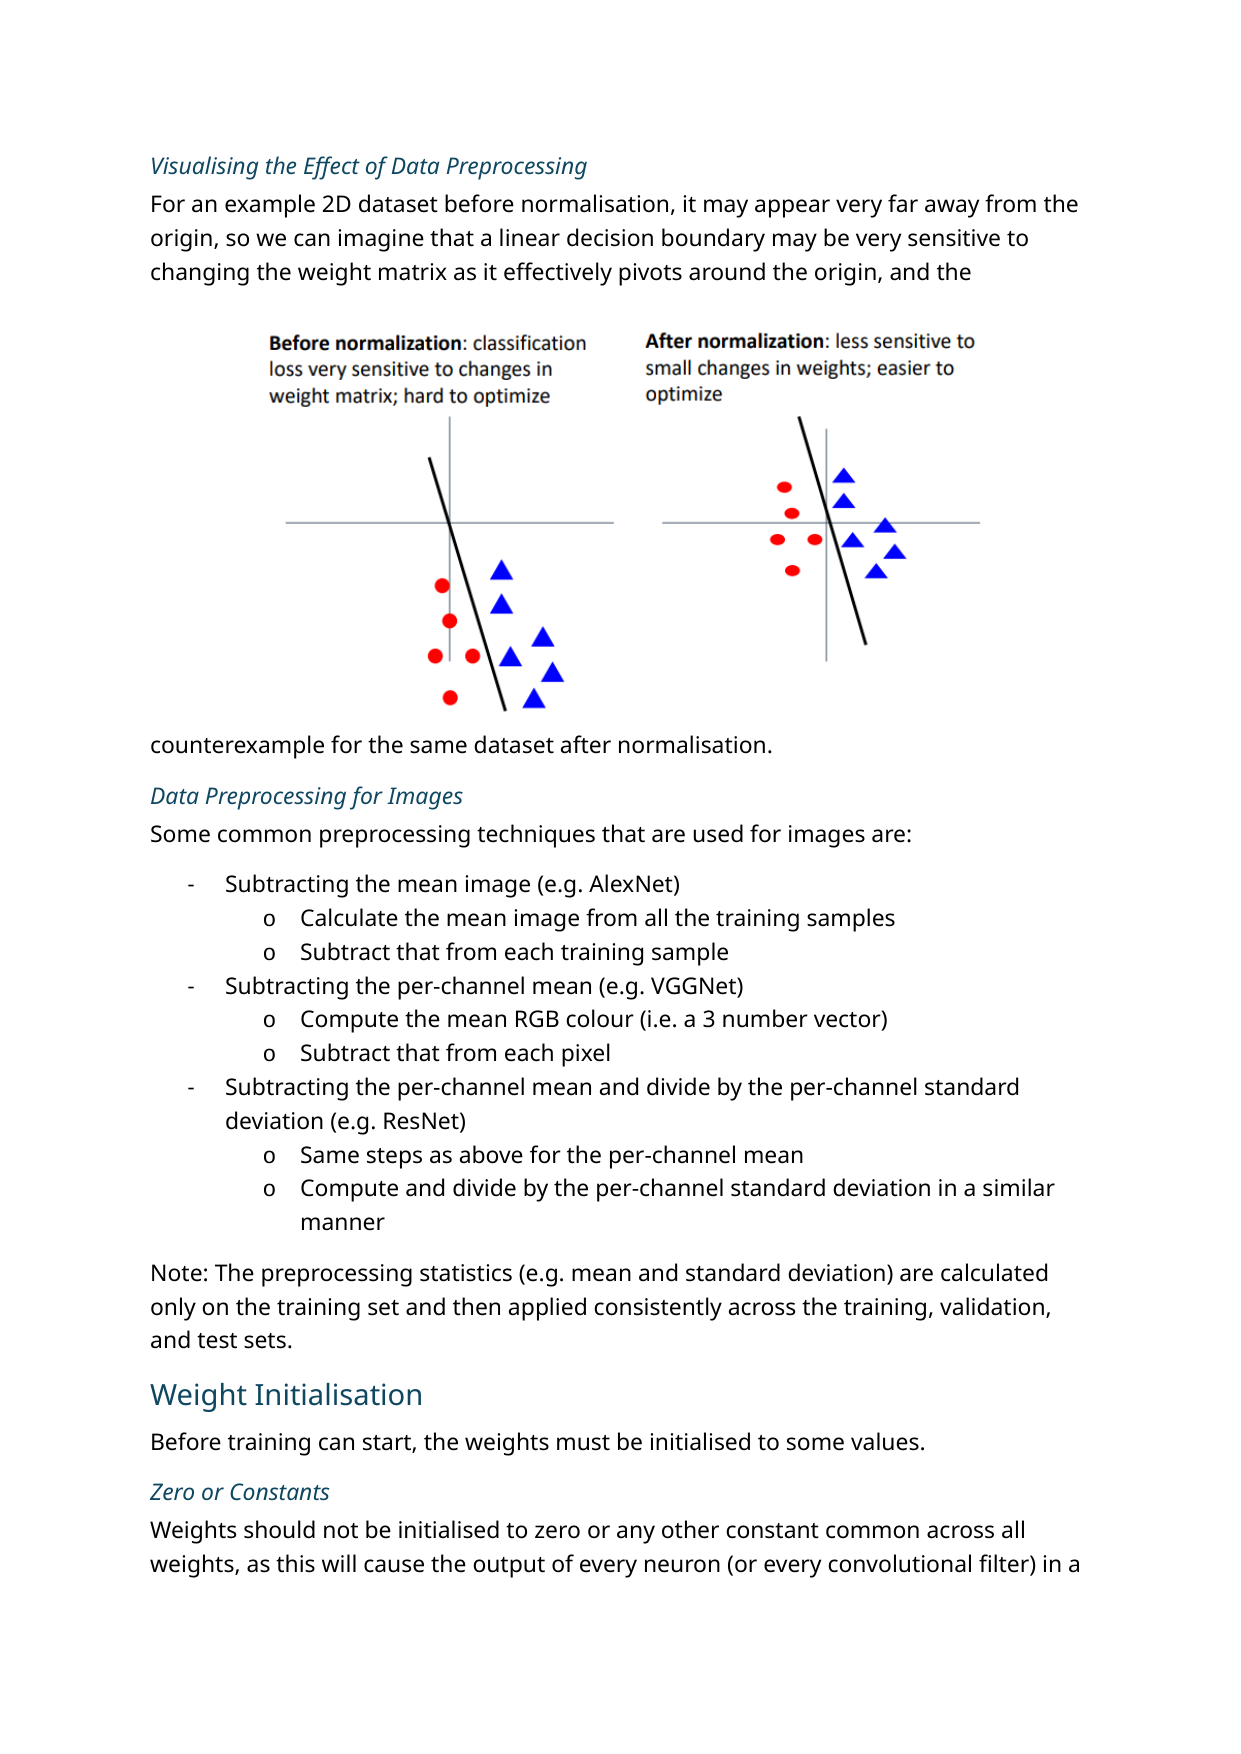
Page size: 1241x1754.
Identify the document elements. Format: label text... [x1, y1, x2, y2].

list Compute and divide by the per-channel standard deviation in a similar manner [262, 1172, 1090, 1237]
subtitle Data Preprocessing for Images [150, 780, 1090, 811]
text Before training can start, the weights must be initialised to some values. [150, 1426, 1090, 1457]
list Same steps as above for the per-channel mean [262, 1138, 1090, 1170]
picture [260, 321, 981, 718]
text Note: The preprocessing statistics (e.g. mean and standard deviation) are calculated only on the training set and then applied consistently across the training, validation, and test sets. [150, 1257, 1090, 1355]
list Subtract that from each pixel [262, 1037, 1090, 1068]
text Some common preprocessing techniques that are used for images are: [150, 818, 1090, 849]
list Compute the mean RGB colour (i.e. a 3 number vector) [262, 1003, 1090, 1035]
list Calculate the mean image from all the training samples [262, 902, 1090, 933]
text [150, 1514, 1090, 1579]
list Subtracting the mean image (e.g. AlexNet) [187, 868, 1090, 899]
list Subtracting the per-channel mean and divide by the per-channel standard deviation (e.g. ResNet) [187, 1071, 1090, 1136]
subtitle Visualising the Effect of Data Preprocessing [150, 150, 1090, 181]
list Subtracting the per-channel mean (e.g. VGGNet) [187, 969, 1090, 1001]
subtitle Zero or Constants [150, 1476, 1090, 1507]
list Subtract that from each training sample [262, 936, 1090, 967]
subtitle Weight Initialisation [150, 1374, 1090, 1414]
